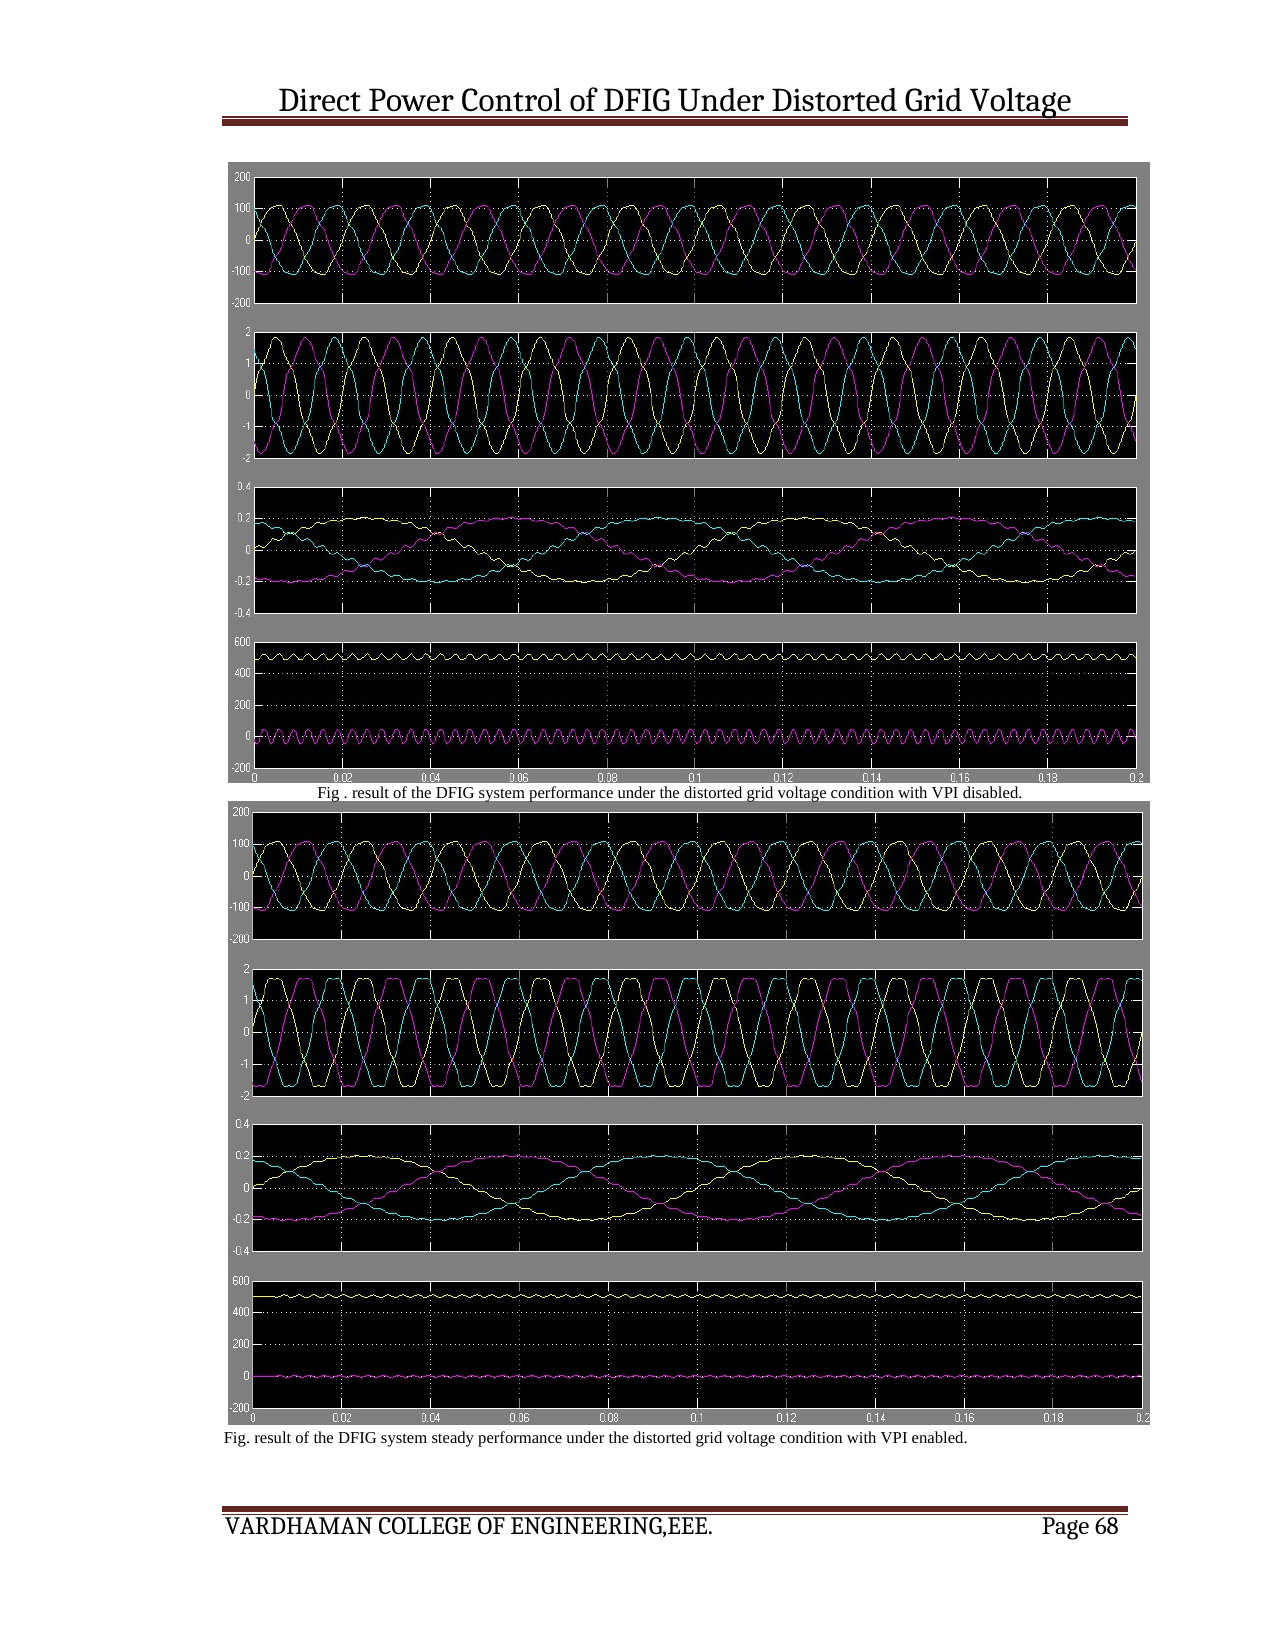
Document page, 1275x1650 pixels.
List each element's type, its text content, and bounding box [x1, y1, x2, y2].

text Fig. result of the DFIG system steady performance under the distorted grid voltage condition with VPI enabled. [223, 1428, 1131, 1447]
picture [228, 162, 1150, 783]
picture [228, 801, 1150, 1425]
